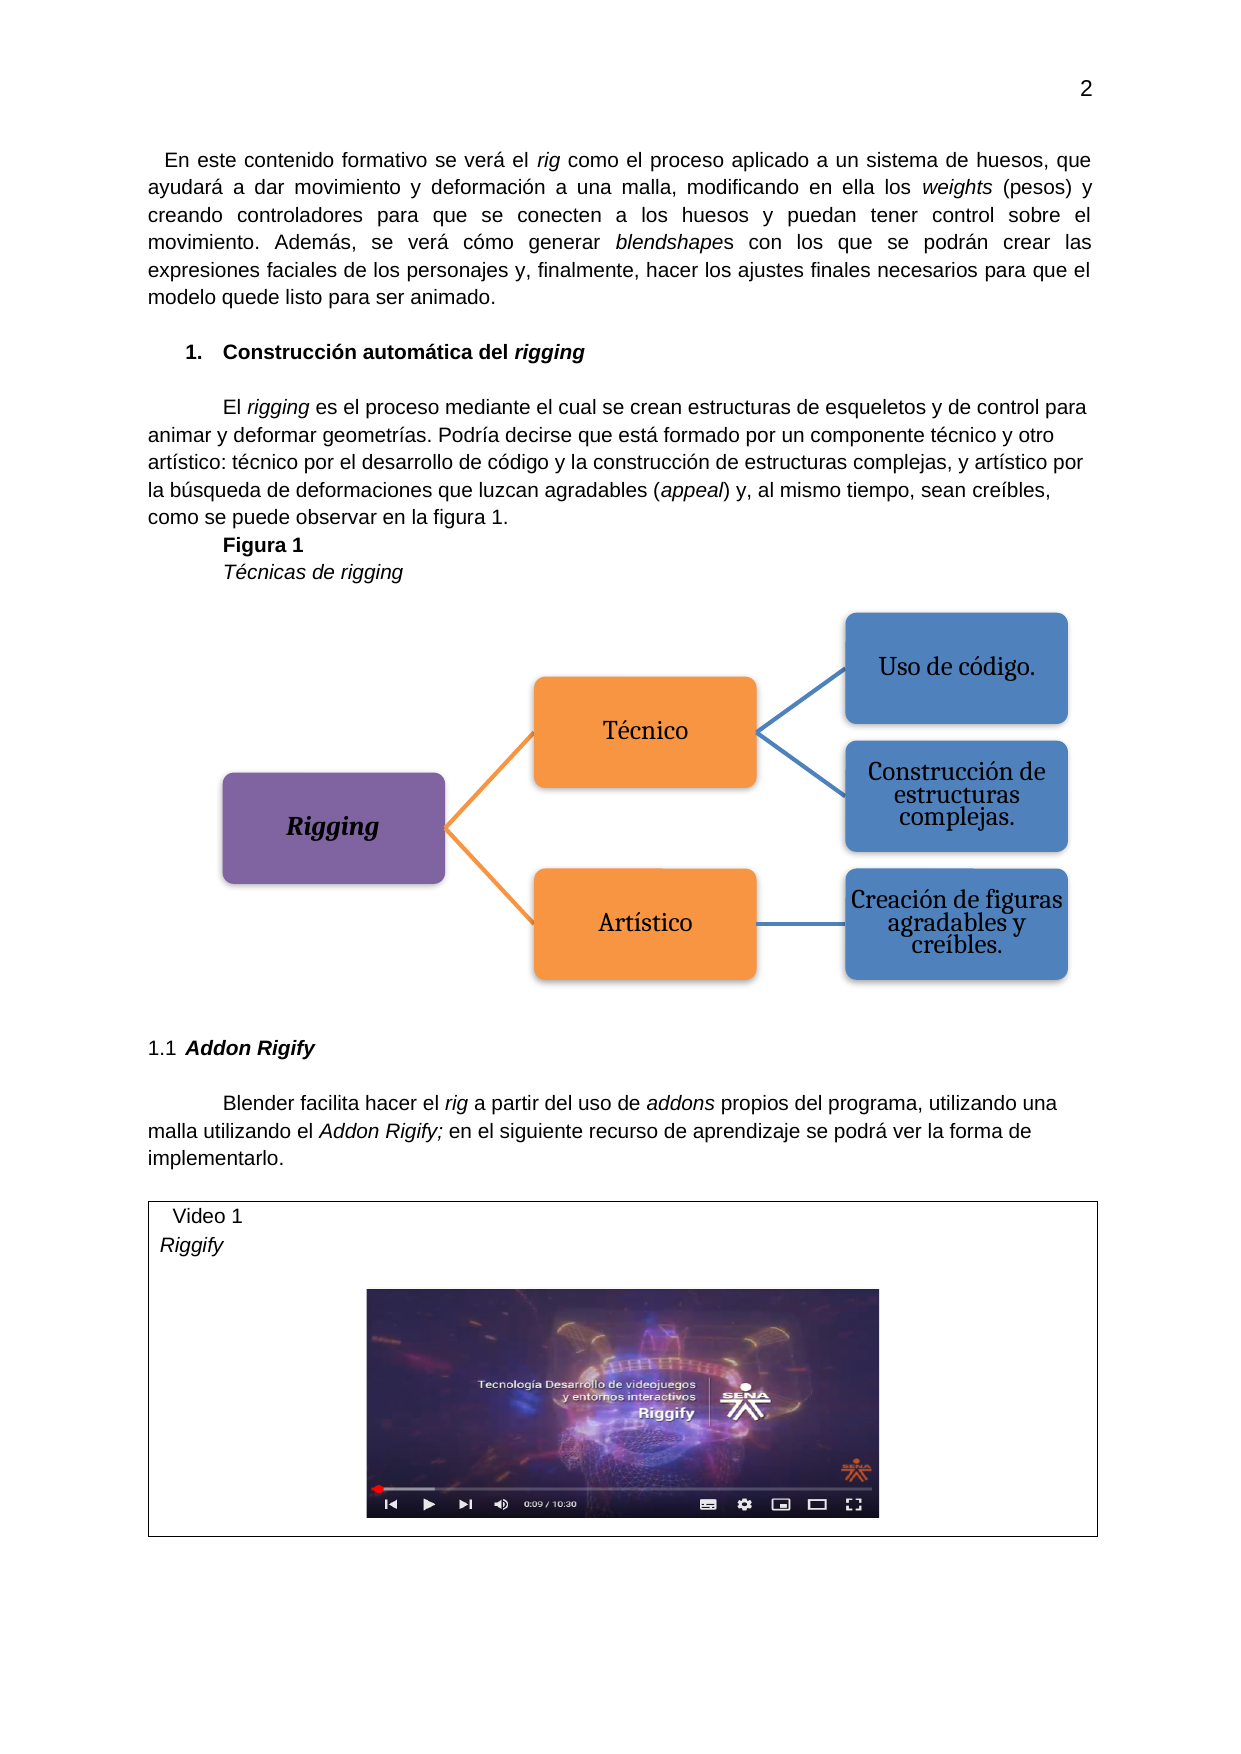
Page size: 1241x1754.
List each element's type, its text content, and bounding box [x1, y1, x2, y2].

text Técnicas de rigging [148, 560, 1092, 584]
list Construcción automática del rigging [185, 340, 1092, 364]
picture [366, 1287, 880, 1518]
table_header Video 1 Riggify [149, 1202, 1097, 1536]
list Addon Rigify [148, 1036, 1092, 1060]
text El rigging es el proceso mediante el cual se crean estructuras de esqueletos y de control para animar y deformar geometrías. Podría decirse que está formado por un componente técnico y otro artístico: técnico por el desarrollo de código y la construcción de estructuras complejas, y artístico por la búsqueda de deformaciones que luzcan agradables (appeal) y, al mismo tiempo, sean creíbles, como se puede observar en la figura 1. [148, 395, 1092, 529]
text Figura 1 [148, 533, 1092, 557]
text En este contenido formativo se verá el rig como el proceso aplicado a un sistema de huesos, que ayudará a dar movimiento y deformación a una malla, modificando en ella los weights (pesos) y creando controladores para que se conecten a los huesos y puedan tener control sobre el movimiento. Además, se verá cómo generar blendshapes con los que se podrán crear las expresiones faciales de los personajes y, finalmente, hacer los ajustes finales necesarios para que el modelo quede listo para ser animado. [148, 148, 1092, 309]
text Blender facilita hacer el rig a partir del uso de addons propios del programa, utilizando una malla utilizando el Addon Rigify; en el siguiente recurso de aprendizaje se podrá ver la forma de implementarlo. [148, 1091, 1092, 1170]
